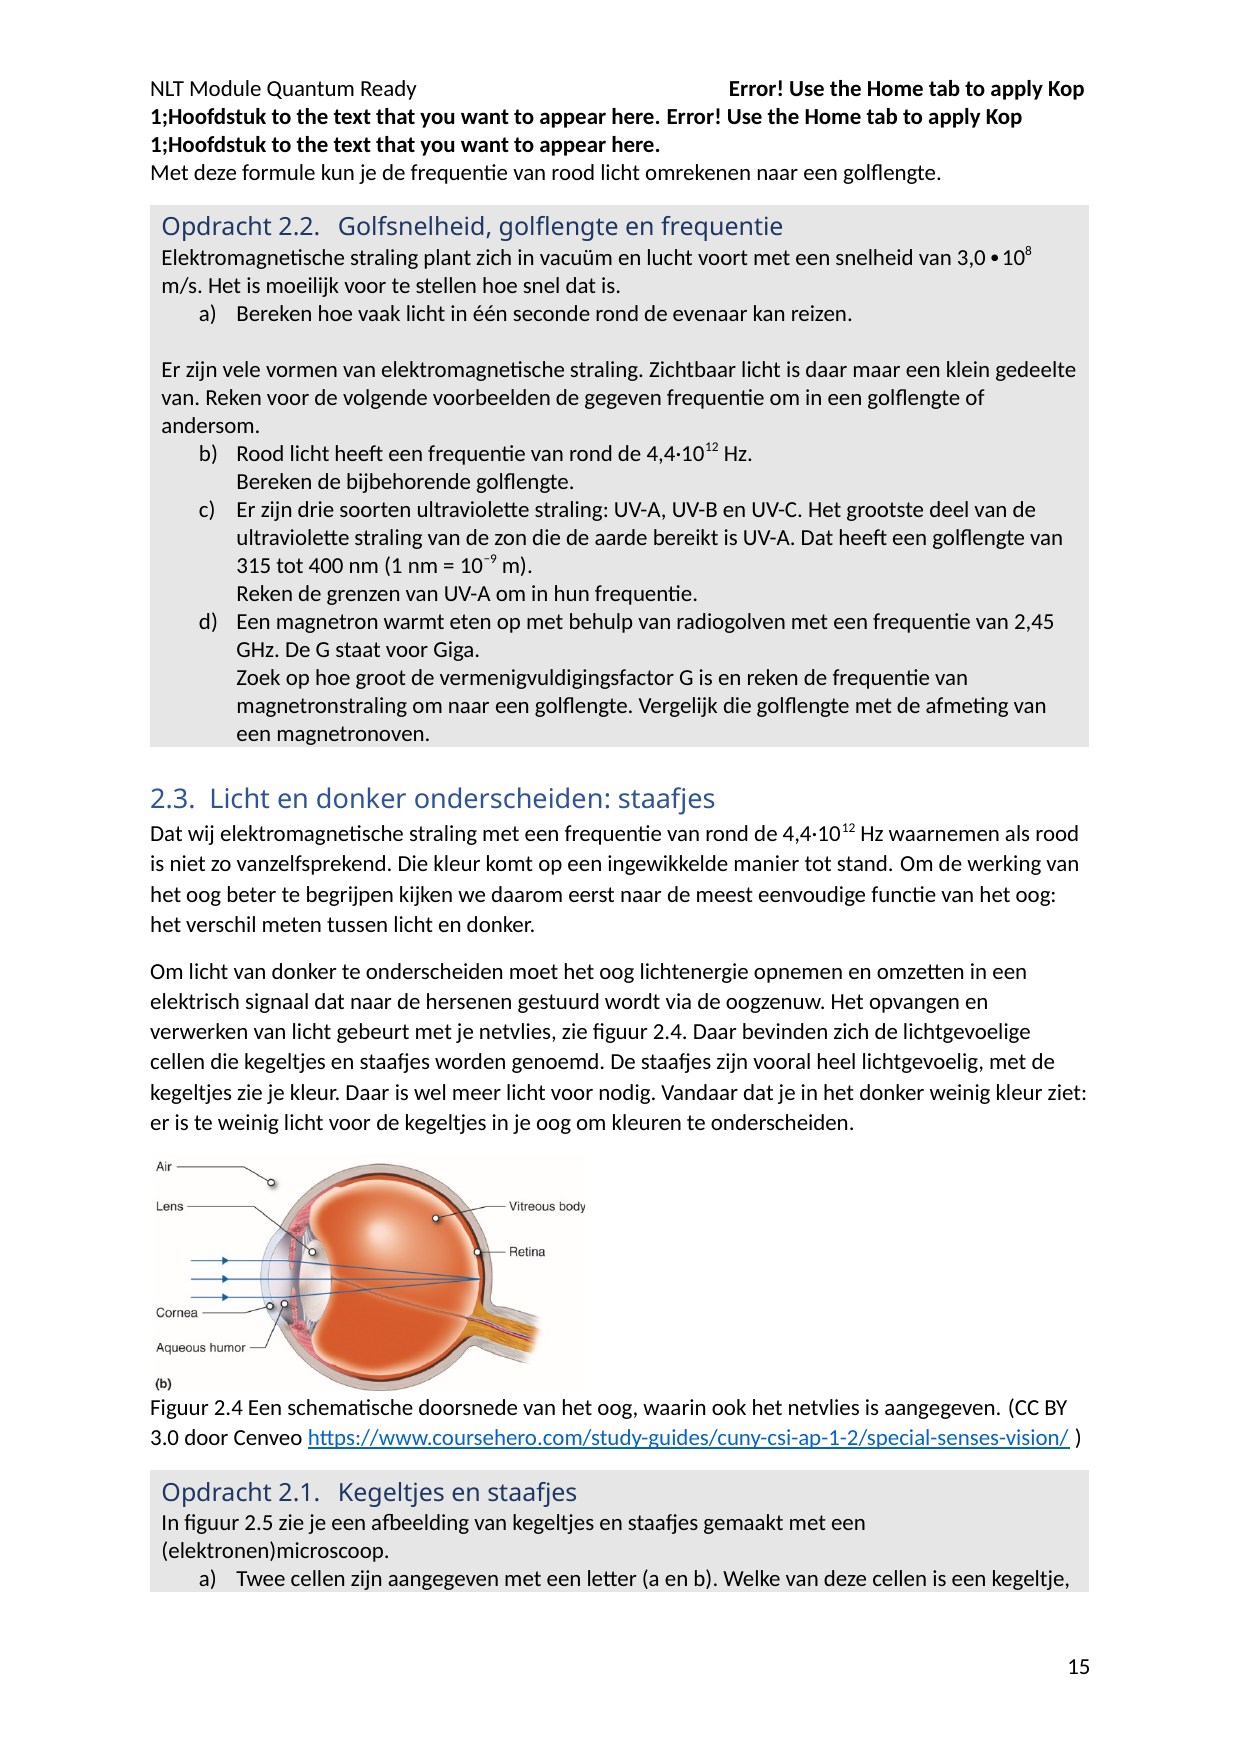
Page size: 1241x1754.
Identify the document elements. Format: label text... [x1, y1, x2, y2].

picture [155, 1154, 586, 1391]
text Om licht van donker te onderscheiden moet het oog lichtenergie opnemen en omzetten in een elektrisch signaal dat naar de hersenen gestuurd wordt via de oogzenuw. Het opvangen en verwerken van licht gebeurt met je netvlies, zie figuur 2.4. Daar bevinden zich de lichtgevoelige cellen die kegeltjes en staafjes worden genoemd. De staafjes zijn vooral heel lichtgevoelig, met de kegeltjes zie je kleur. Daar is wel meer licht voor nodig. Vandaar dat je in het donker weinig kleur ziet: er is te weinig licht voor de kegeltjes in je oog om kleuren te onderscheiden. [150, 957, 1090, 1136]
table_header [150, 1470, 1089, 1592]
subtitle Licht en donker onderscheiden: staafjes [150, 779, 1090, 816]
text Dat wij elektromagnetische straling met een frequentie van rond de 4,4·1012 Hz waarnemen als rood is niet zo vanzelfsprekend. Die kleur komt op een ingewikkelde manier tot stand. Om de werking van het oog beter te begrijpen kijken we daarom eerst naar de meest eenvoudige functie van het oog: het verschil meten tussen licht en donker. [150, 819, 1090, 938]
table_header Golfsnelheid, golflengte en frequentie Elektromagnetische straling plant zich in vacuüm en lucht voort met een snelheid van 3,0∙108 m/s. Het is moeilijk voor te stellen hoe snel dat is. Bereken hoe vaak licht in één seconde rond de evenaar kan reizen. Er zijn vele vormen van elektromagnetische straling. Zichtbaar licht is daar maar een klein gedeelte van. Reken voor de volgende voorbeelden de gegeven frequentie om in een golflengte of andersom. Rood licht heeft een frequentie van rond de 4,4·1012 Hz. Bereken de bijbehorende golflengte. Er zijn drie soorten ultraviolette straling: UV-A, UV-B en UV-C. Het grootste deel van de ultraviolette straling van de zon die de aarde bereikt is UV-A. Dat heeft een golflengte van 315 tot 400 nm (1 nm = 10−9 m). Reken de grenzen van UV-A om in hun frequentie. Een magnetron warmt eten op met behulp van radiogolven met een frequentie van 2,45 GHz. De G staat voor Giga. Zoek op hoe groot de vermenigvuldigingsfactor G is en reken de frequentie van magnetronstraling om naar een golflengte. Vergelijk die golflengte met de afmeting van een magnetronoven. [150, 205, 1089, 747]
text Met deze formule kun je de frequentie van rood licht omrekenen naar een golflengte. [150, 158, 1090, 186]
